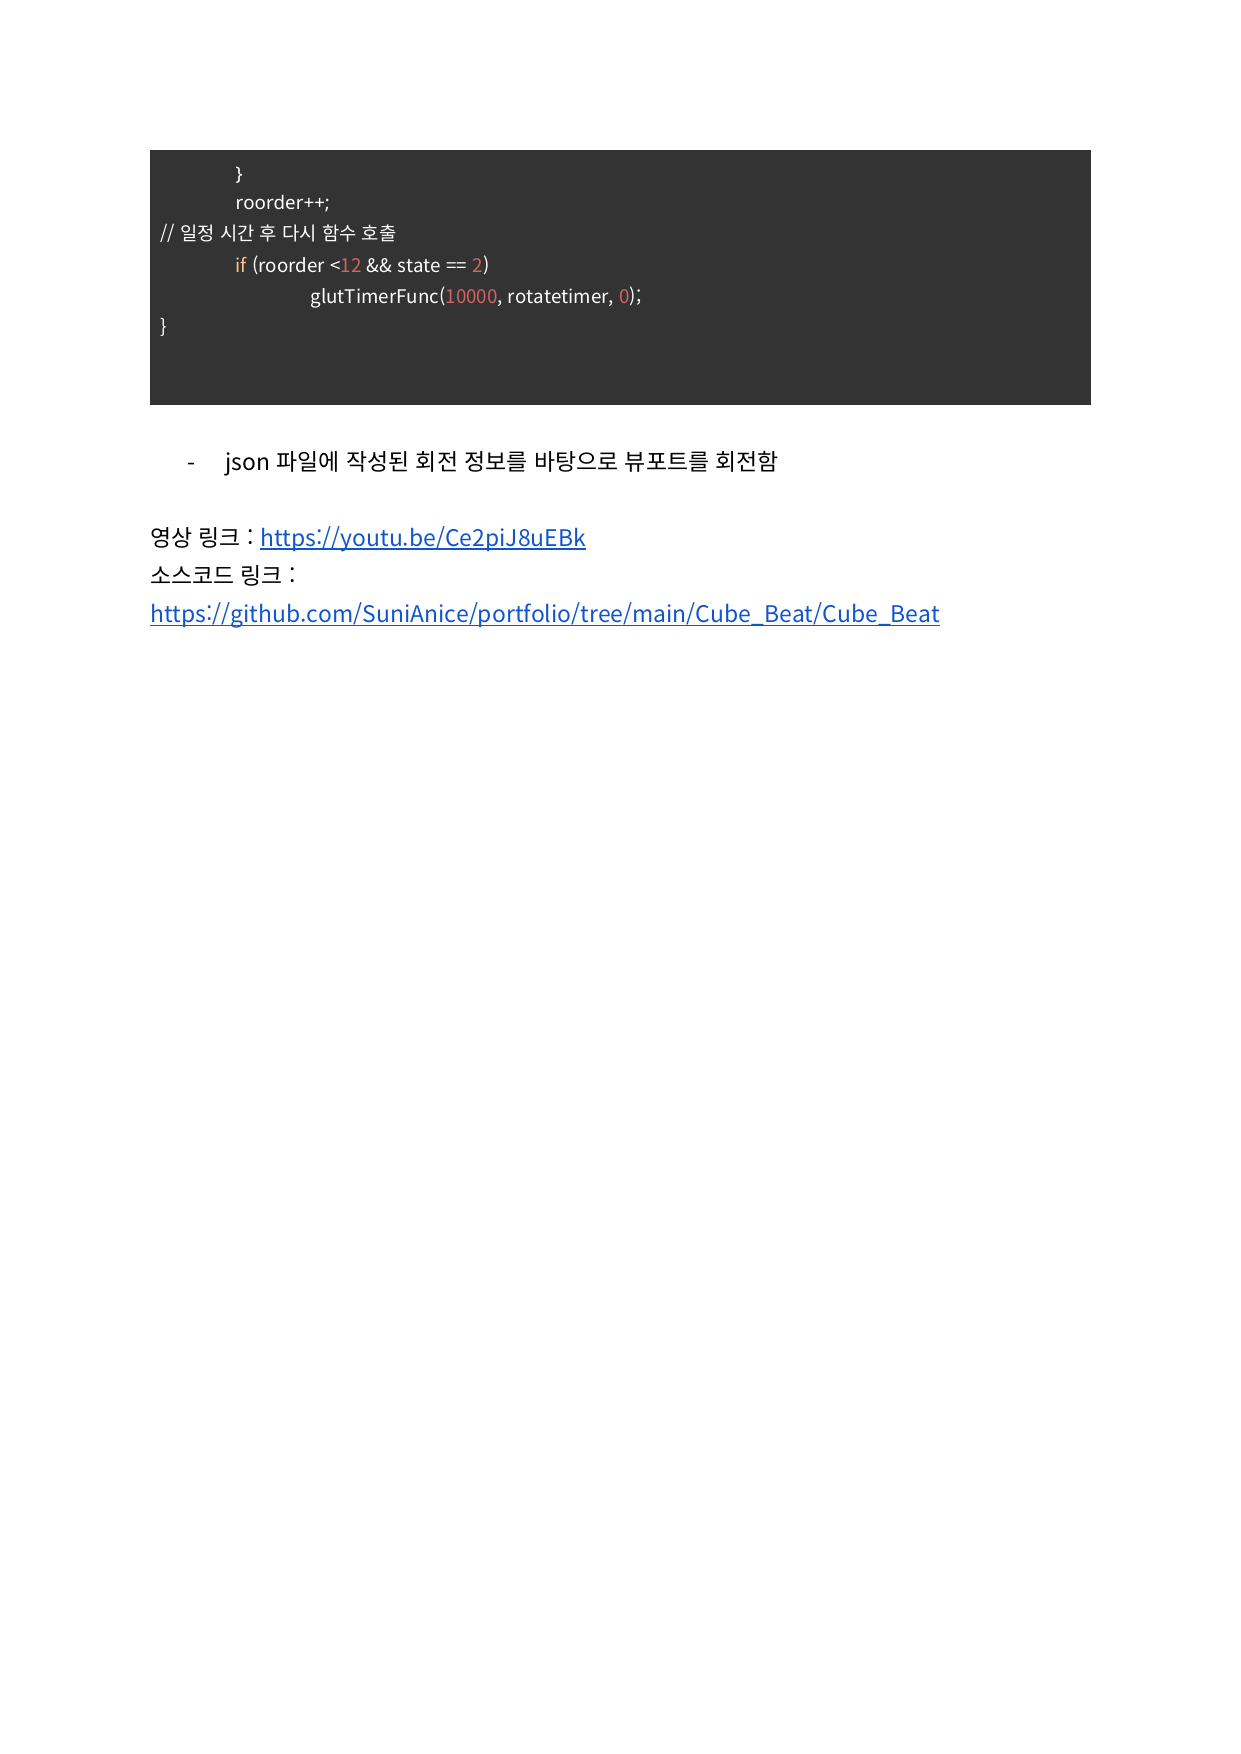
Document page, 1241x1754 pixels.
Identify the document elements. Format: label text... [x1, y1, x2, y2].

table_cell [150, 354, 1091, 405]
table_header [150, 150, 1091, 354]
text 소스코드 링크 : [150, 558, 1090, 591]
text 영상 링크 : https://youtu.be/Ce2piJ8uEBk [150, 520, 1090, 553]
list json 파일에 작성된 회전 정보를 바탕으로 뷰포트를 회전함 [187, 443, 1090, 477]
text https://github.com/SuniAnice/portfolio/tree/main/Cube_Beat/Cube_Beat [150, 596, 1090, 629]
